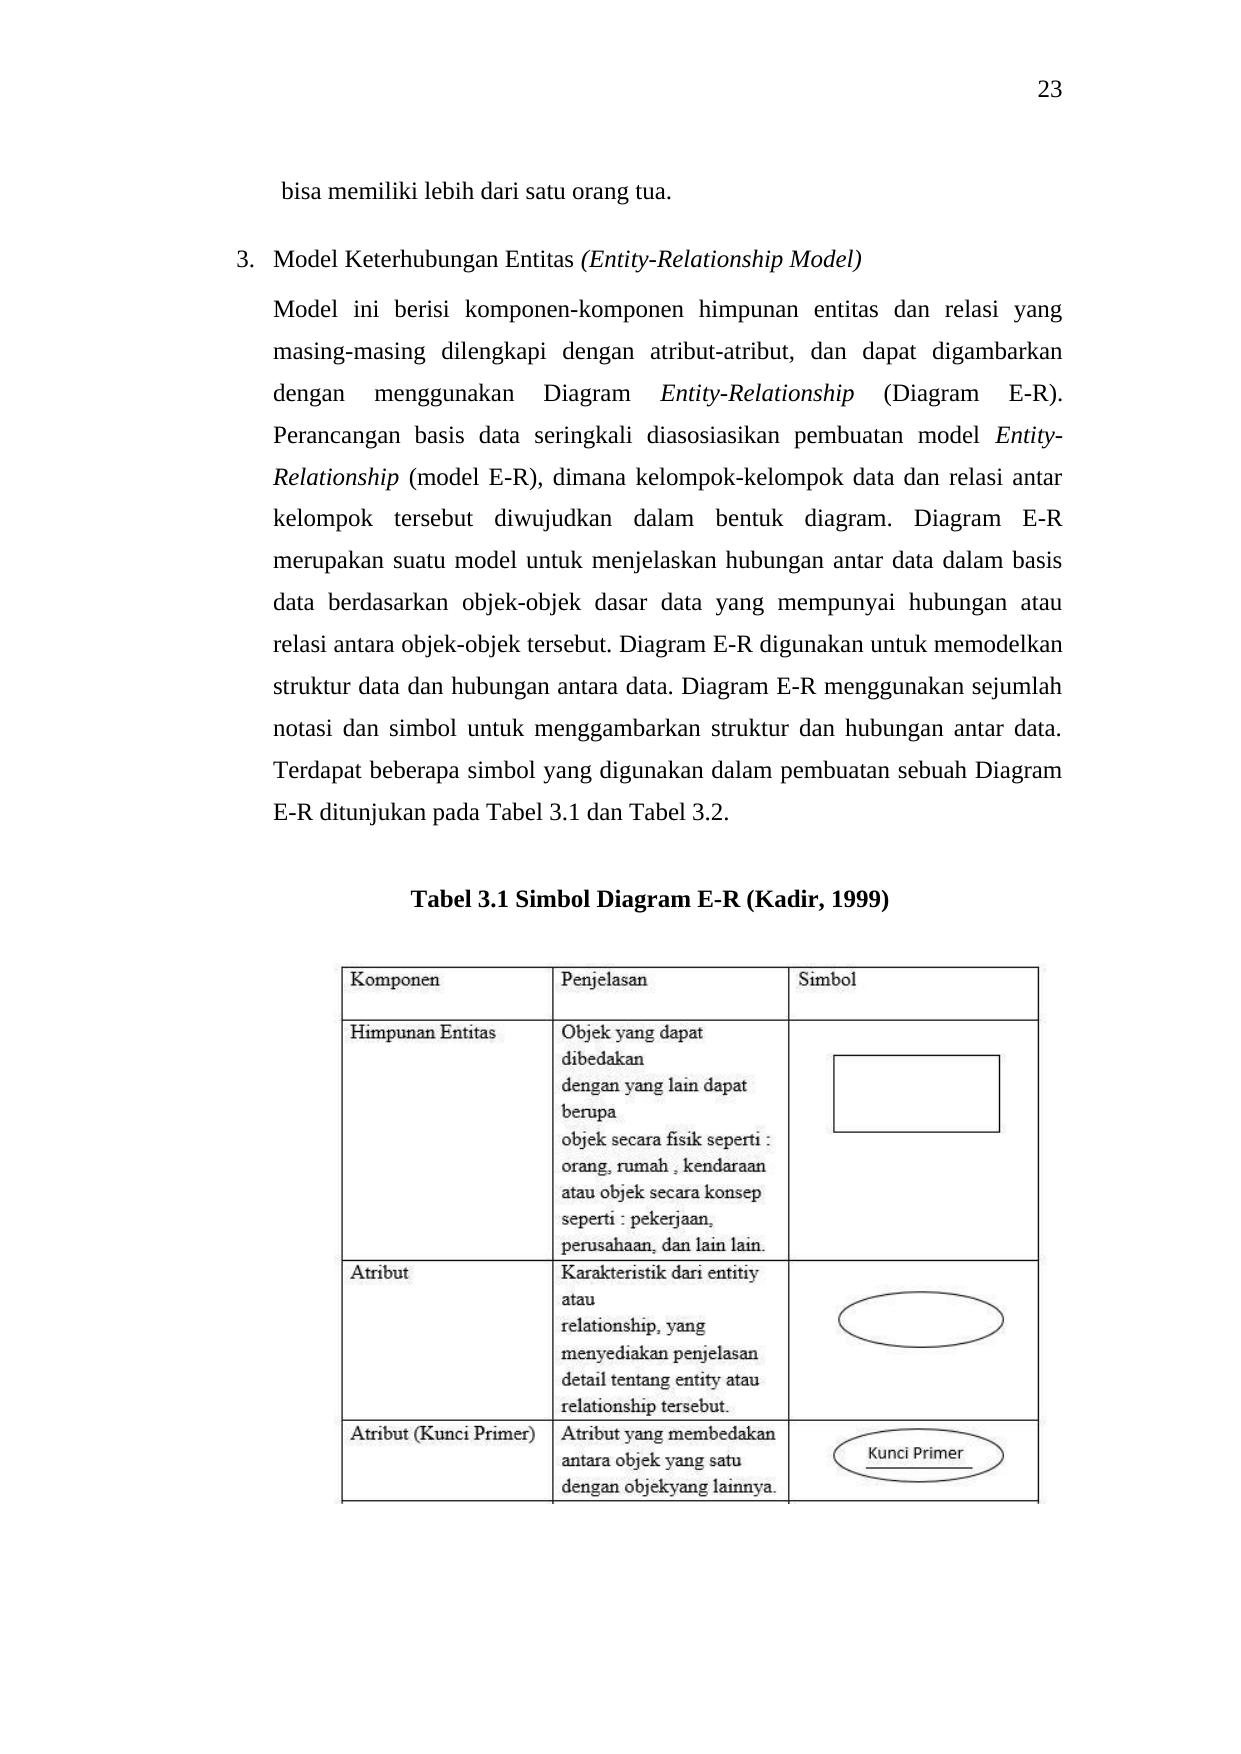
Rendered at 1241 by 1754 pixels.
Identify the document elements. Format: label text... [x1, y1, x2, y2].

text Tabel 3.1 Simbol Diagram E-R (Kadir, 1999) [410, 884, 1090, 913]
text Model ini berisi komponen-komponen himpunan entitas dan relasi yang masing-masing dilengkapi dengan atribut-atribut, dan dapat digambarkan dengan menggunakan Diagram Entity-Relationship (Diagram E-R). Perancangan basis data seringkali diasosiasikan pembuatan model Entity-Relationship (model E-R), dimana kelompok-kelompok data dan relasi antar kelompok tersebut diwujudkan dalam bentuk diagram. Diagram E-R merupakan suatu model untuk menjelaskan hubungan antar data dalam basis data berdasarkan objek-objek dasar data yang mempunyai hubungan atau relasi antara objek-objek tersebut. Diagram E-R digunakan untuk memodelkan struktur data dan hubungan antara data. Diagram E-R menggunakan sejumlah notasi dan simbol untuk menggambarkan struktur dan hubungan antar data. Terdapat beberapa simbol yang digunakan dalam pembuatan sebuah Diagram E-R ditunjukan pada Tabel 3.1 dan Tabel 3.2. [273, 294, 1063, 825]
text bisa memiliki lebih dari satu orang tua. [281, 176, 1090, 205]
text 23 [1037, 74, 1090, 103]
list Model Keterhubungan Entitas (Entity-Relationship Model) [236, 244, 1090, 273]
picture [314, 953, 1063, 1504]
